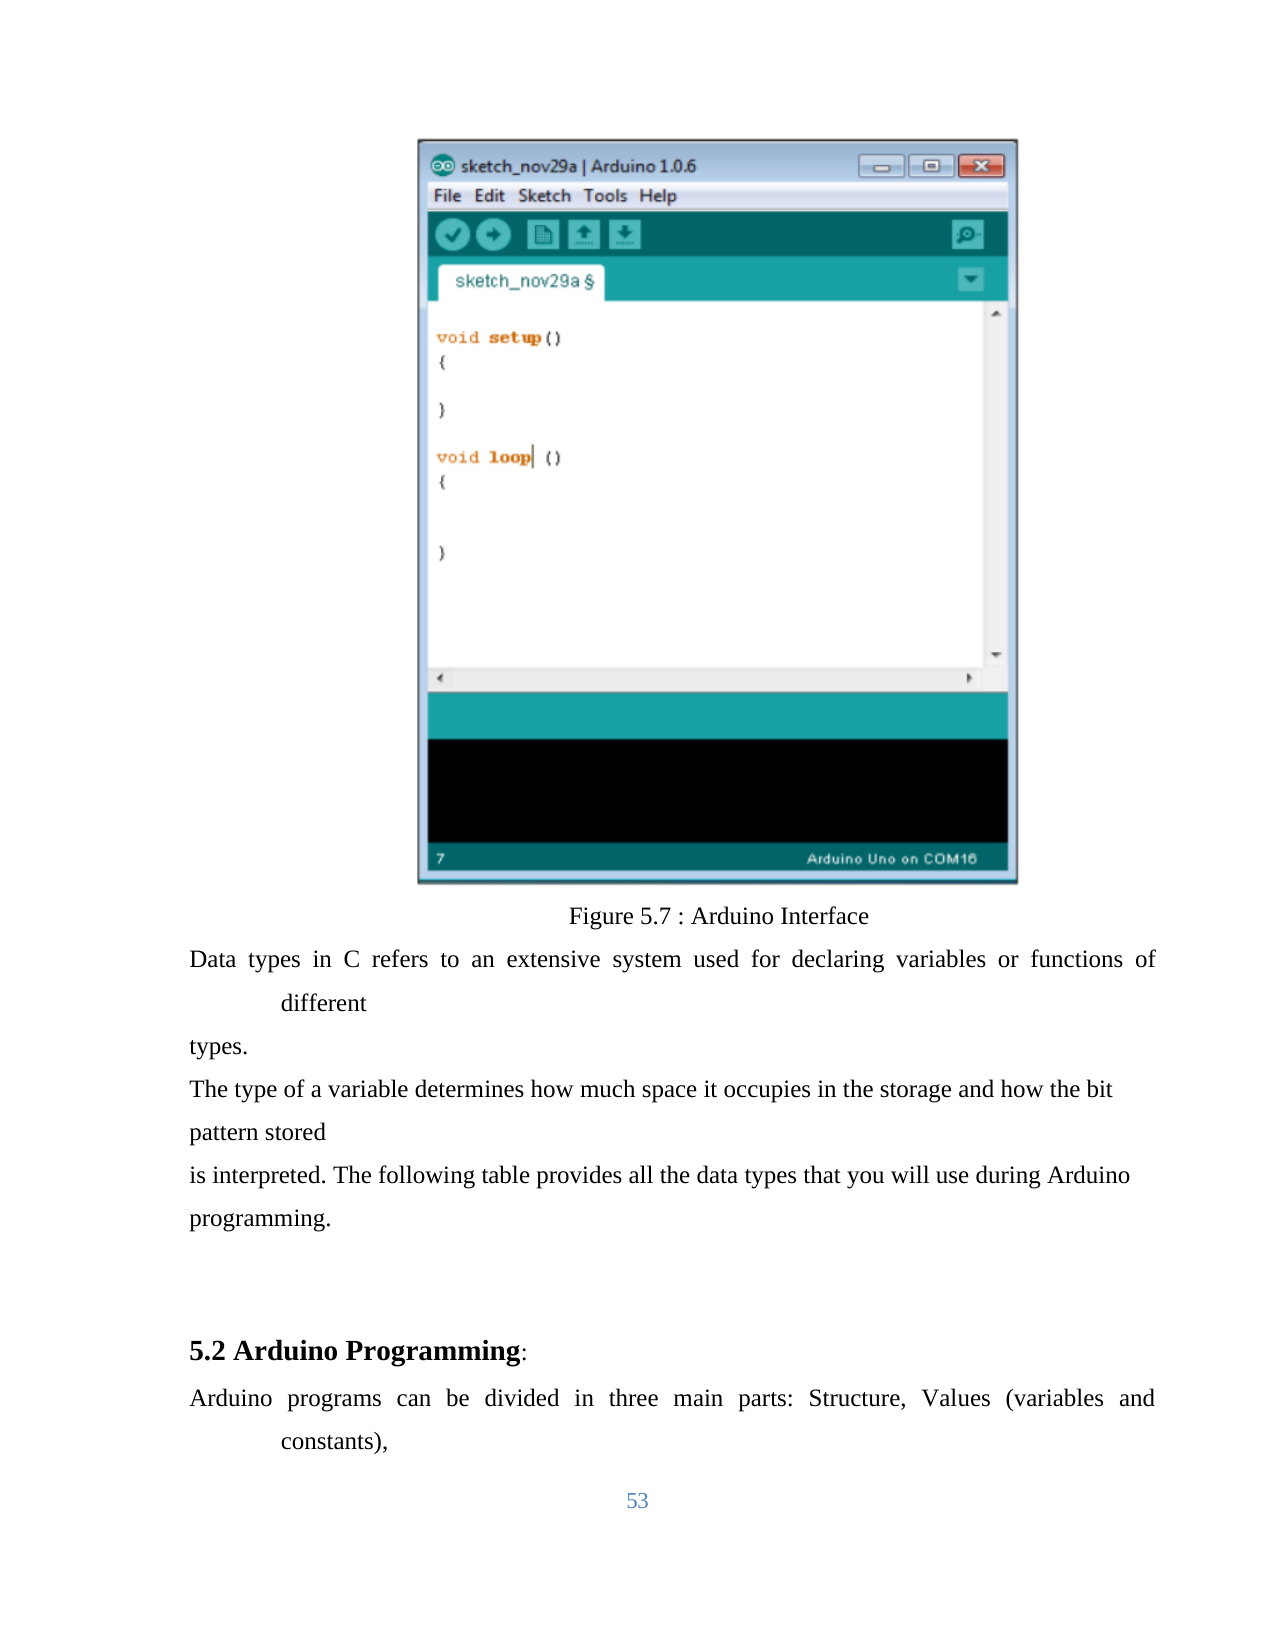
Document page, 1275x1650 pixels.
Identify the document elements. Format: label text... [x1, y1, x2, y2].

list Arduino programs can be divided in three main parts: Structure, Values (variables and constants), [189, 1383, 1157, 1455]
list is interpreted. The following table provides all the data types that you will use during Arduino [189, 1160, 1157, 1189]
text Figure 5.7 : Arduino Interface [281, 901, 1157, 930]
list programming. [189, 1203, 1157, 1232]
list types. [189, 1031, 1157, 1059]
list 5.2 Arduino Programming: [189, 1333, 1157, 1366]
list pattern stored [189, 1117, 1157, 1146]
picture [415, 135, 1022, 889]
list Data types in C refers to an extensive system used for declaring variables or functions of different [189, 944, 1157, 1016]
list The type of a variable determines how much space it occupies in the storage and how the bit [189, 1074, 1157, 1103]
